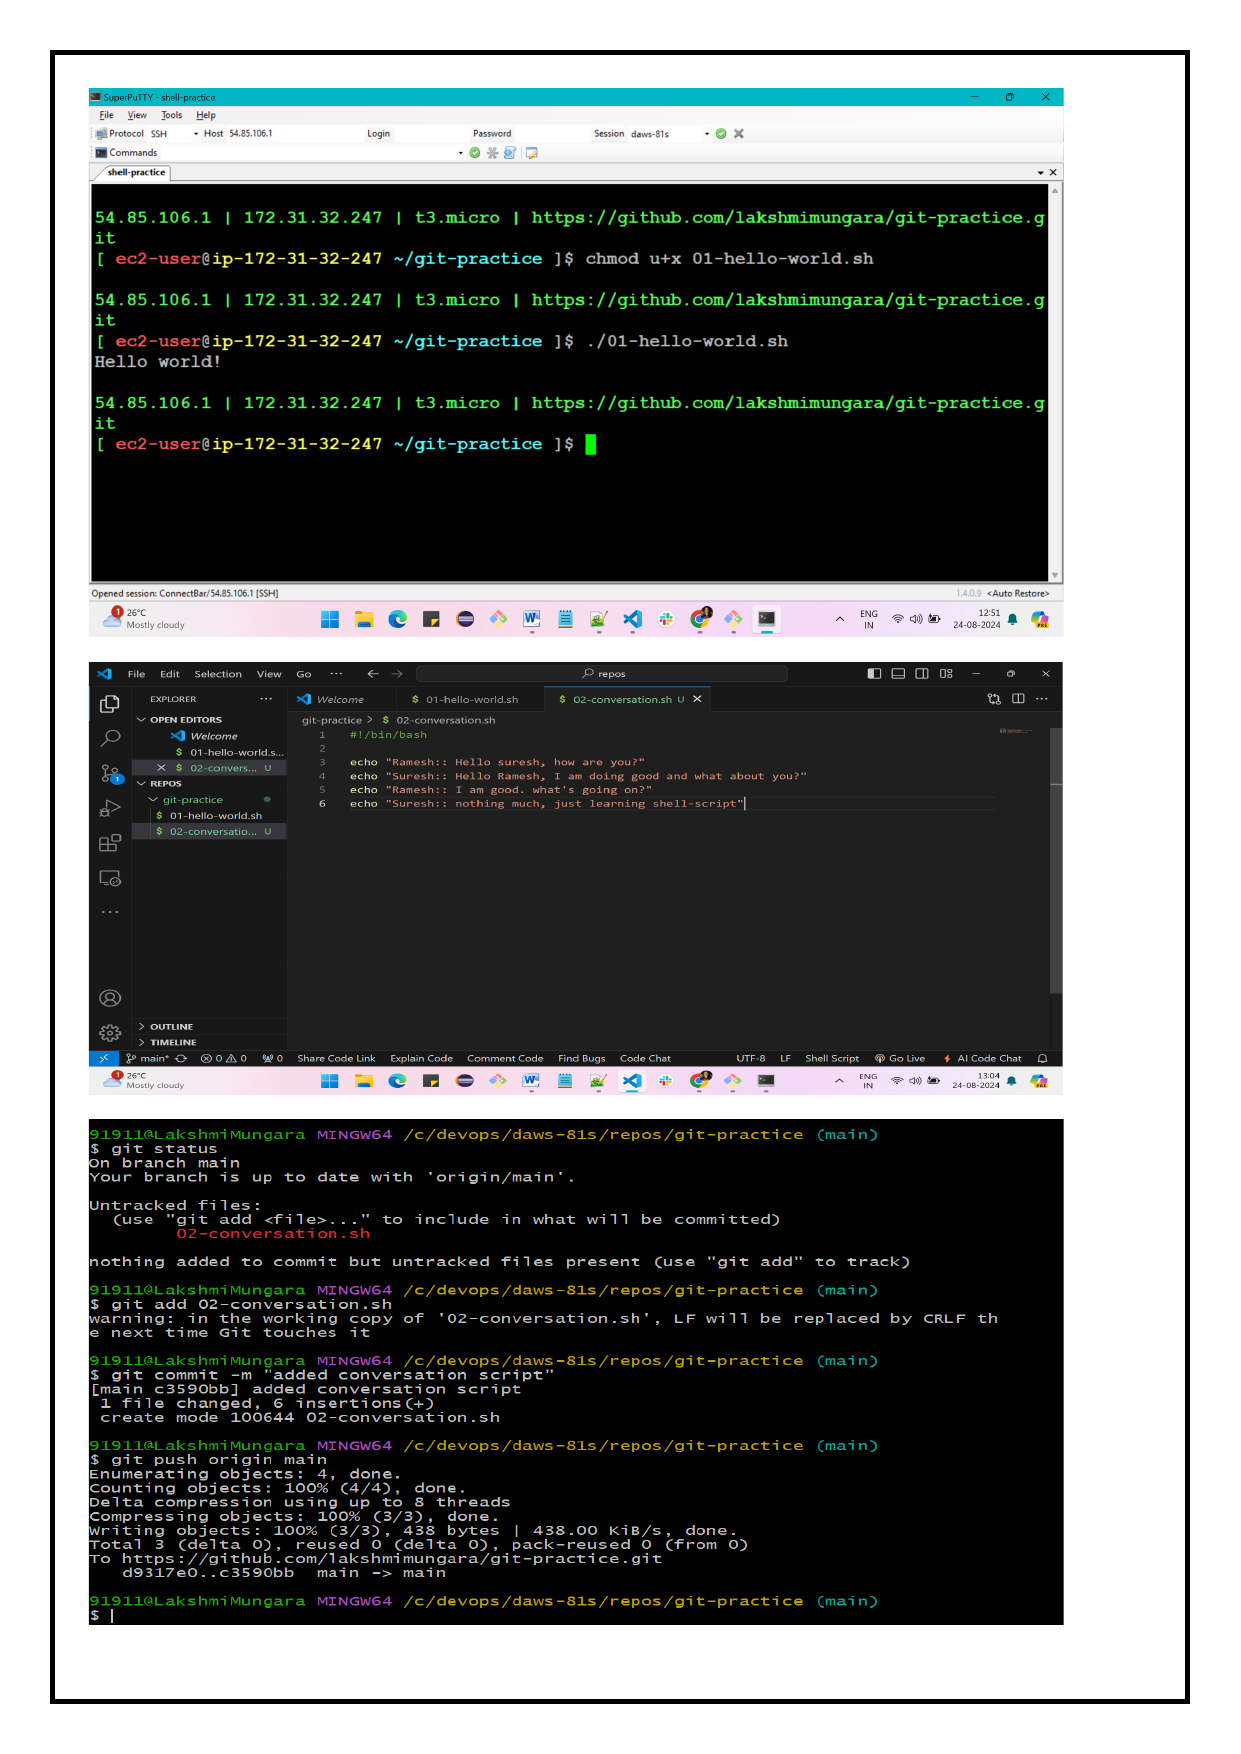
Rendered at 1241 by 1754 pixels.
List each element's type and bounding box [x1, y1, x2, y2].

picture [88, 1119, 1064, 1625]
picture [88, 88, 1064, 637]
picture [88, 662, 1063, 1095]
